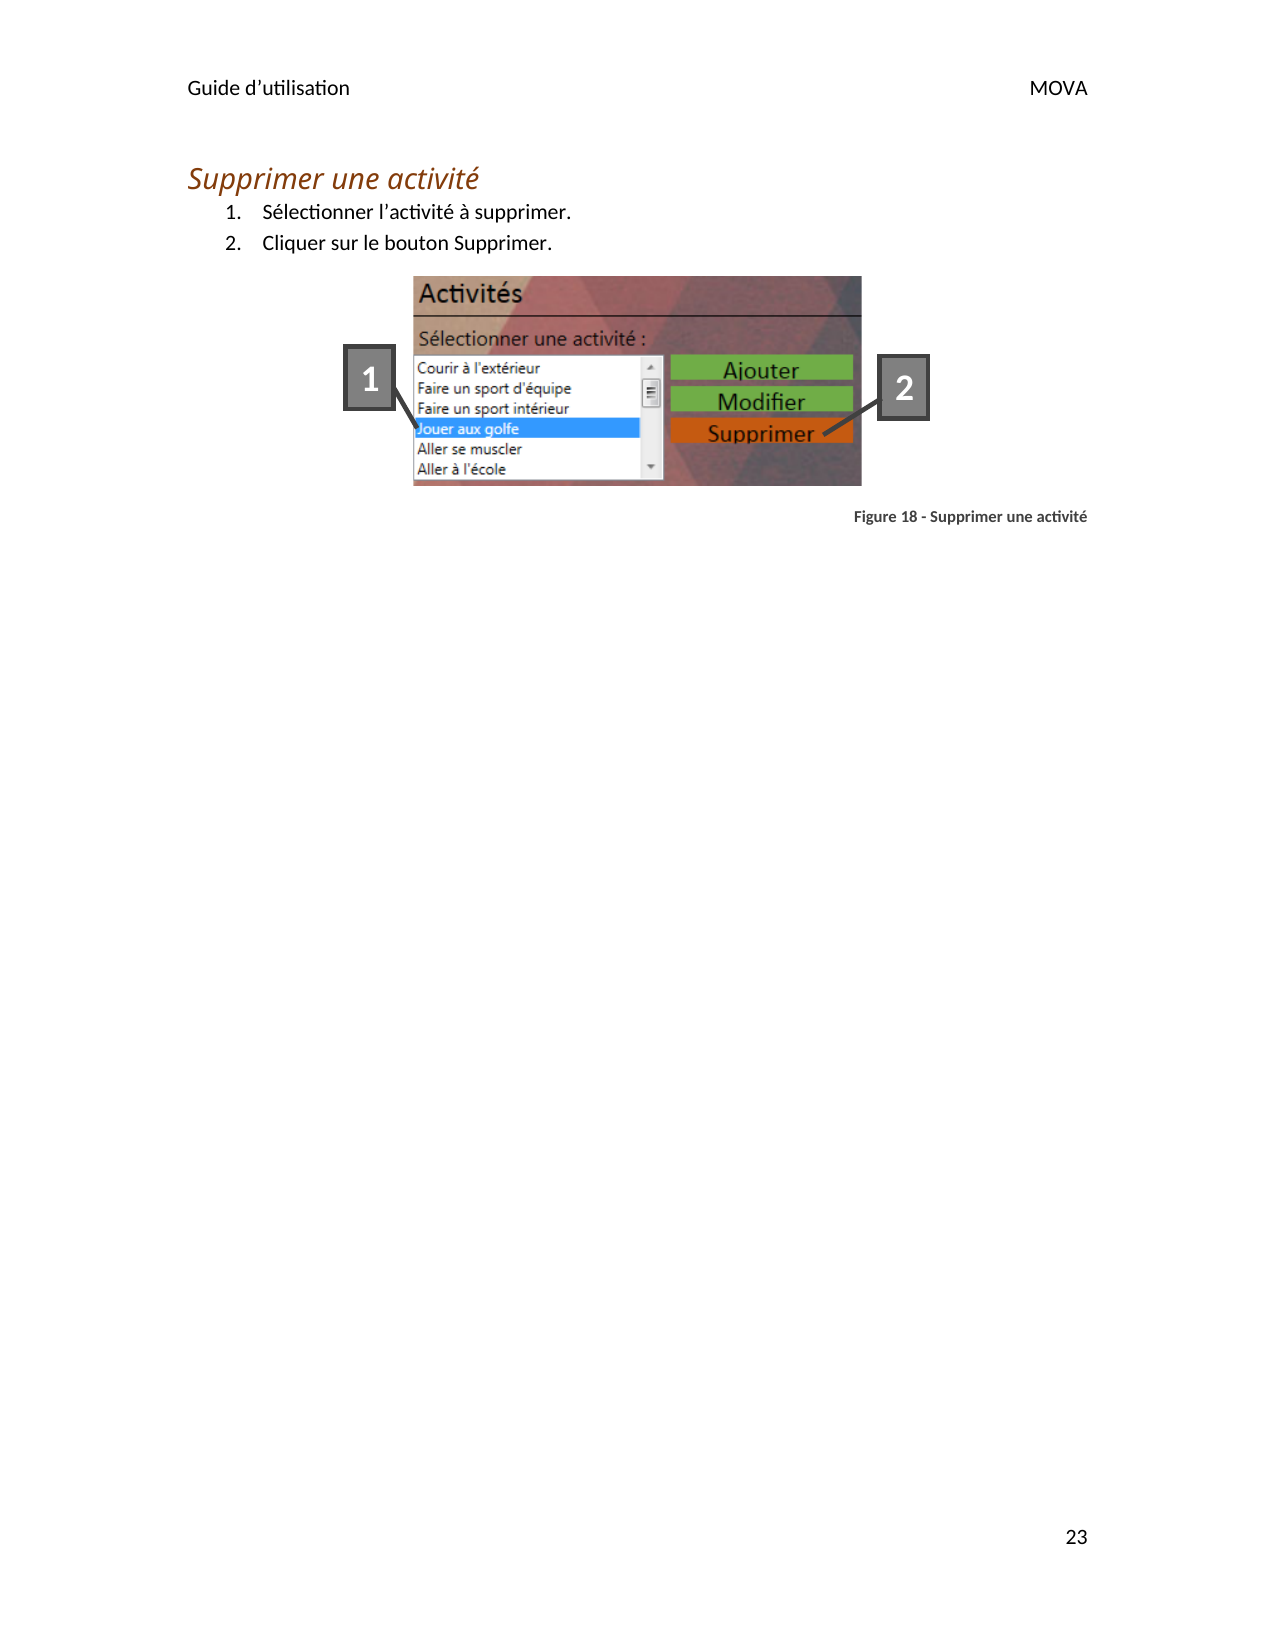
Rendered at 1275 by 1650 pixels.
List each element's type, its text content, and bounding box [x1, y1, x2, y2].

text Figure 18 - Supprimer une activité [187, 506, 1087, 527]
list Sélectionner l’activité à supprimer. [225, 198, 1087, 225]
picture [413, 276, 862, 486]
subtitle Supprimer une activité [187, 158, 1087, 198]
list Cliquer sur le bouton Supprimer. [225, 229, 1087, 255]
